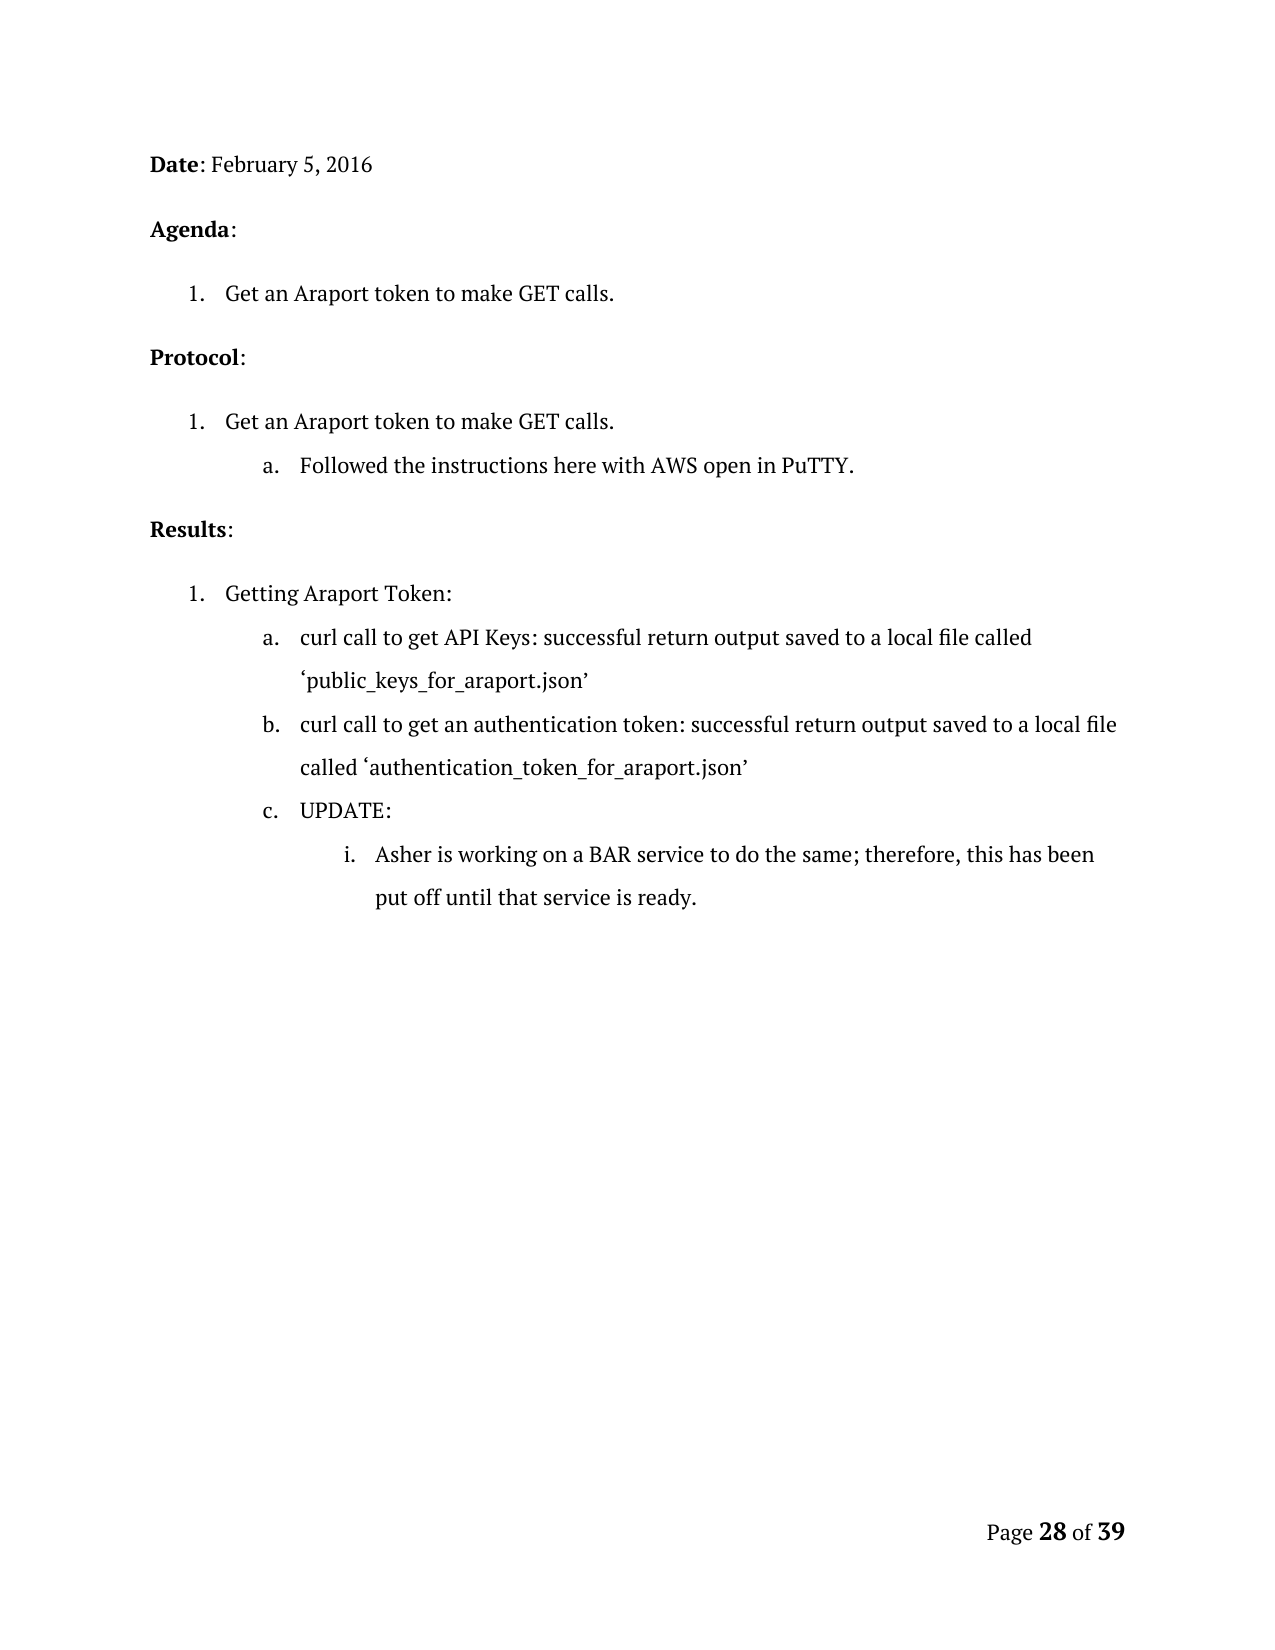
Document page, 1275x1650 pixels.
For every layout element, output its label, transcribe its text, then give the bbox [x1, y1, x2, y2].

list UPDATE: [262, 796, 1125, 825]
list curl call to get an authentication token: successful return output saved to a local file called ‘authentication_token_for_araport.json’ [262, 709, 1125, 782]
list Get an Araport token to make GET calls. [187, 407, 1125, 436]
list Get an Araport token to make GET calls. [187, 278, 1125, 307]
text Results: [150, 515, 1125, 544]
text Agenda: [150, 214, 1125, 243]
list Followed the instructions here with AWS open in PuTTY. [262, 451, 1125, 479]
text Date: February 5, 2016 [150, 150, 1125, 179]
text Protocol: [150, 343, 1125, 372]
list Asher is working on a BAR service to do the same; therefore, this has been put off until that service is ready. [356, 840, 1125, 912]
list Getting Araport Token: [187, 579, 1125, 608]
list curl call to get API Keys: successful return output saved to a local file called ‘public_keys_for_araport.json’ [262, 622, 1125, 695]
